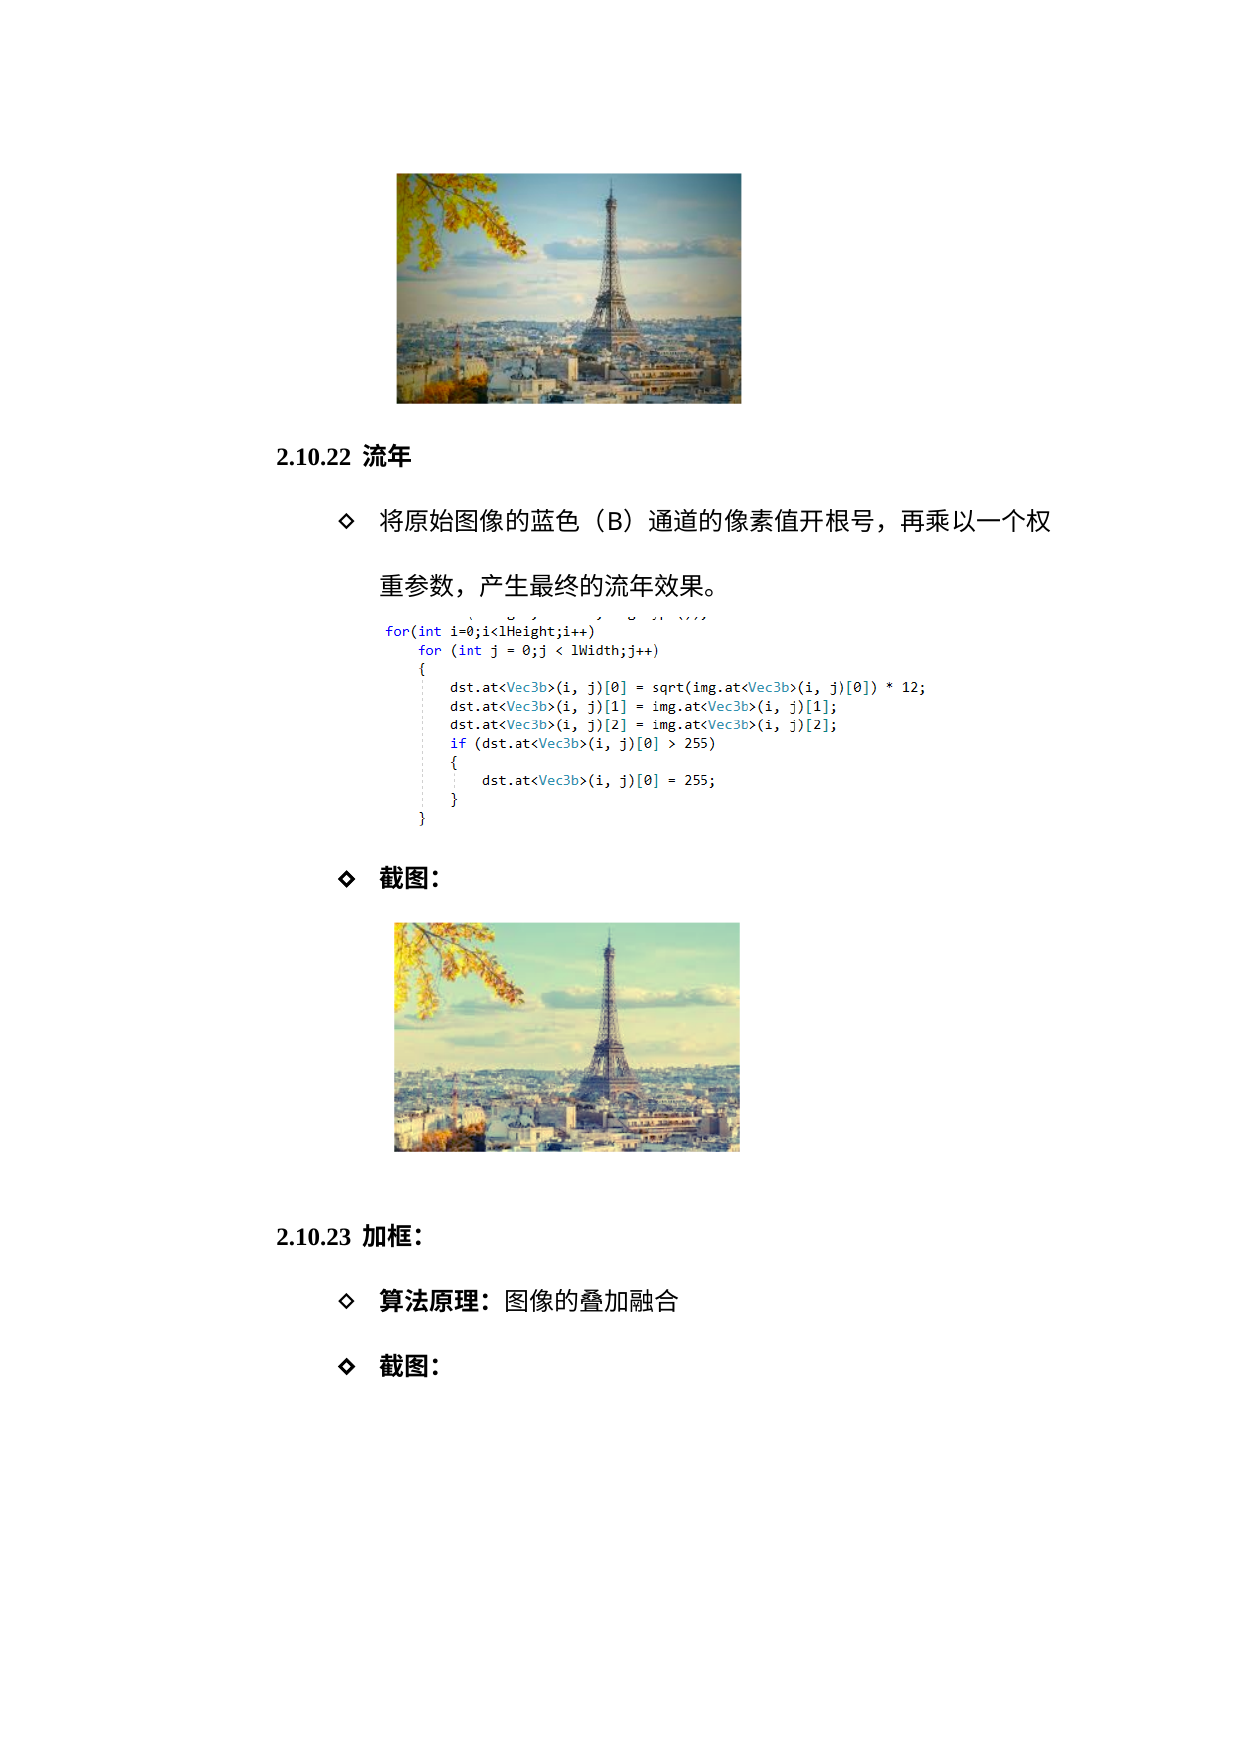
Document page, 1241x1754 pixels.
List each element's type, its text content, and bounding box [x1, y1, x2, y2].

list 流年 [276, 422, 1053, 487]
list 加框： [276, 1202, 1053, 1267]
list 截图： [335, 844, 1053, 909]
picture [378, 162, 749, 419]
picture [378, 909, 754, 1172]
list 算法原理：图像的叠加融合 [335, 1267, 1053, 1332]
picture [378, 617, 933, 826]
list 将原始图像的蓝色（B）通道的像素值开根号，再乘以一个权重参数，产生最终的流年效果。 [335, 487, 1053, 617]
list 截图： [335, 1332, 1053, 1397]
